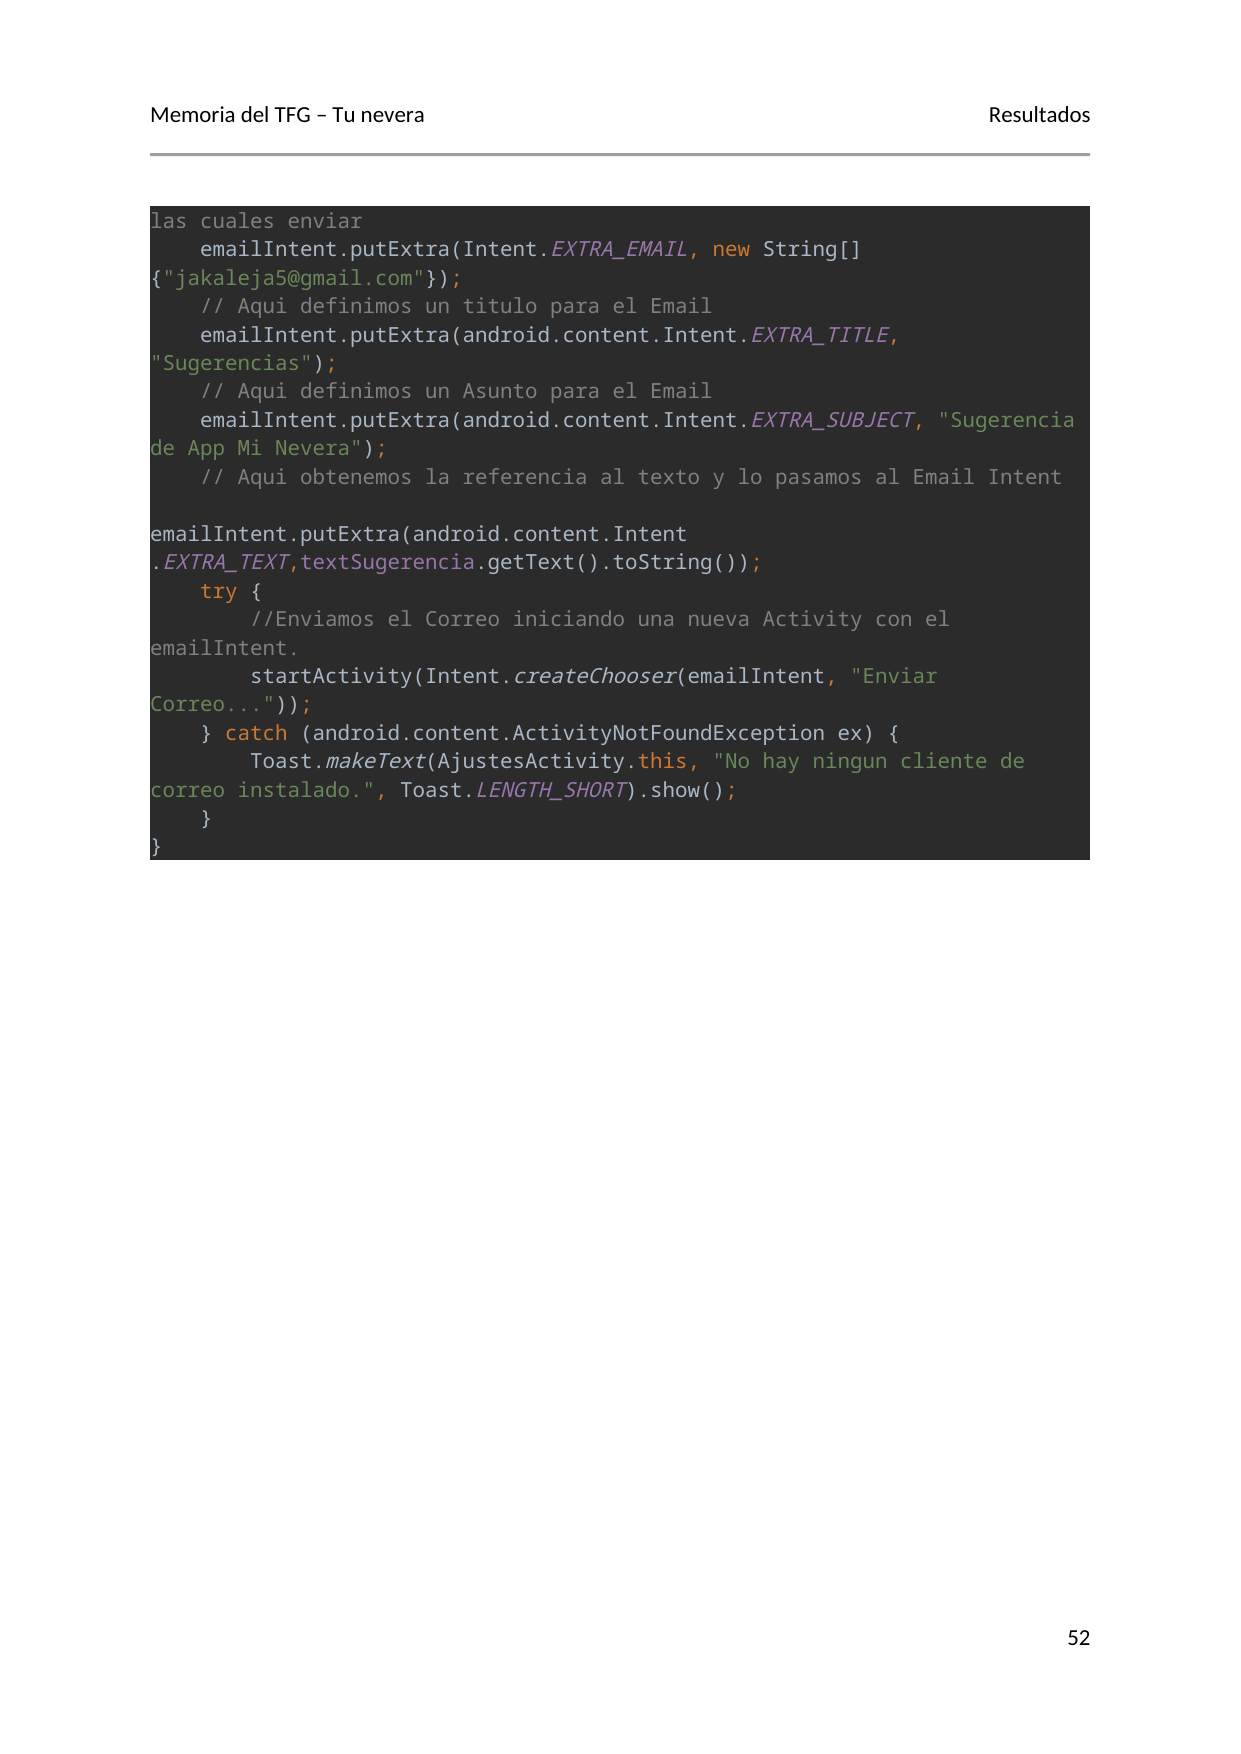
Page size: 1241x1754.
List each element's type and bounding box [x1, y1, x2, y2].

text [150, 206, 1090, 860]
